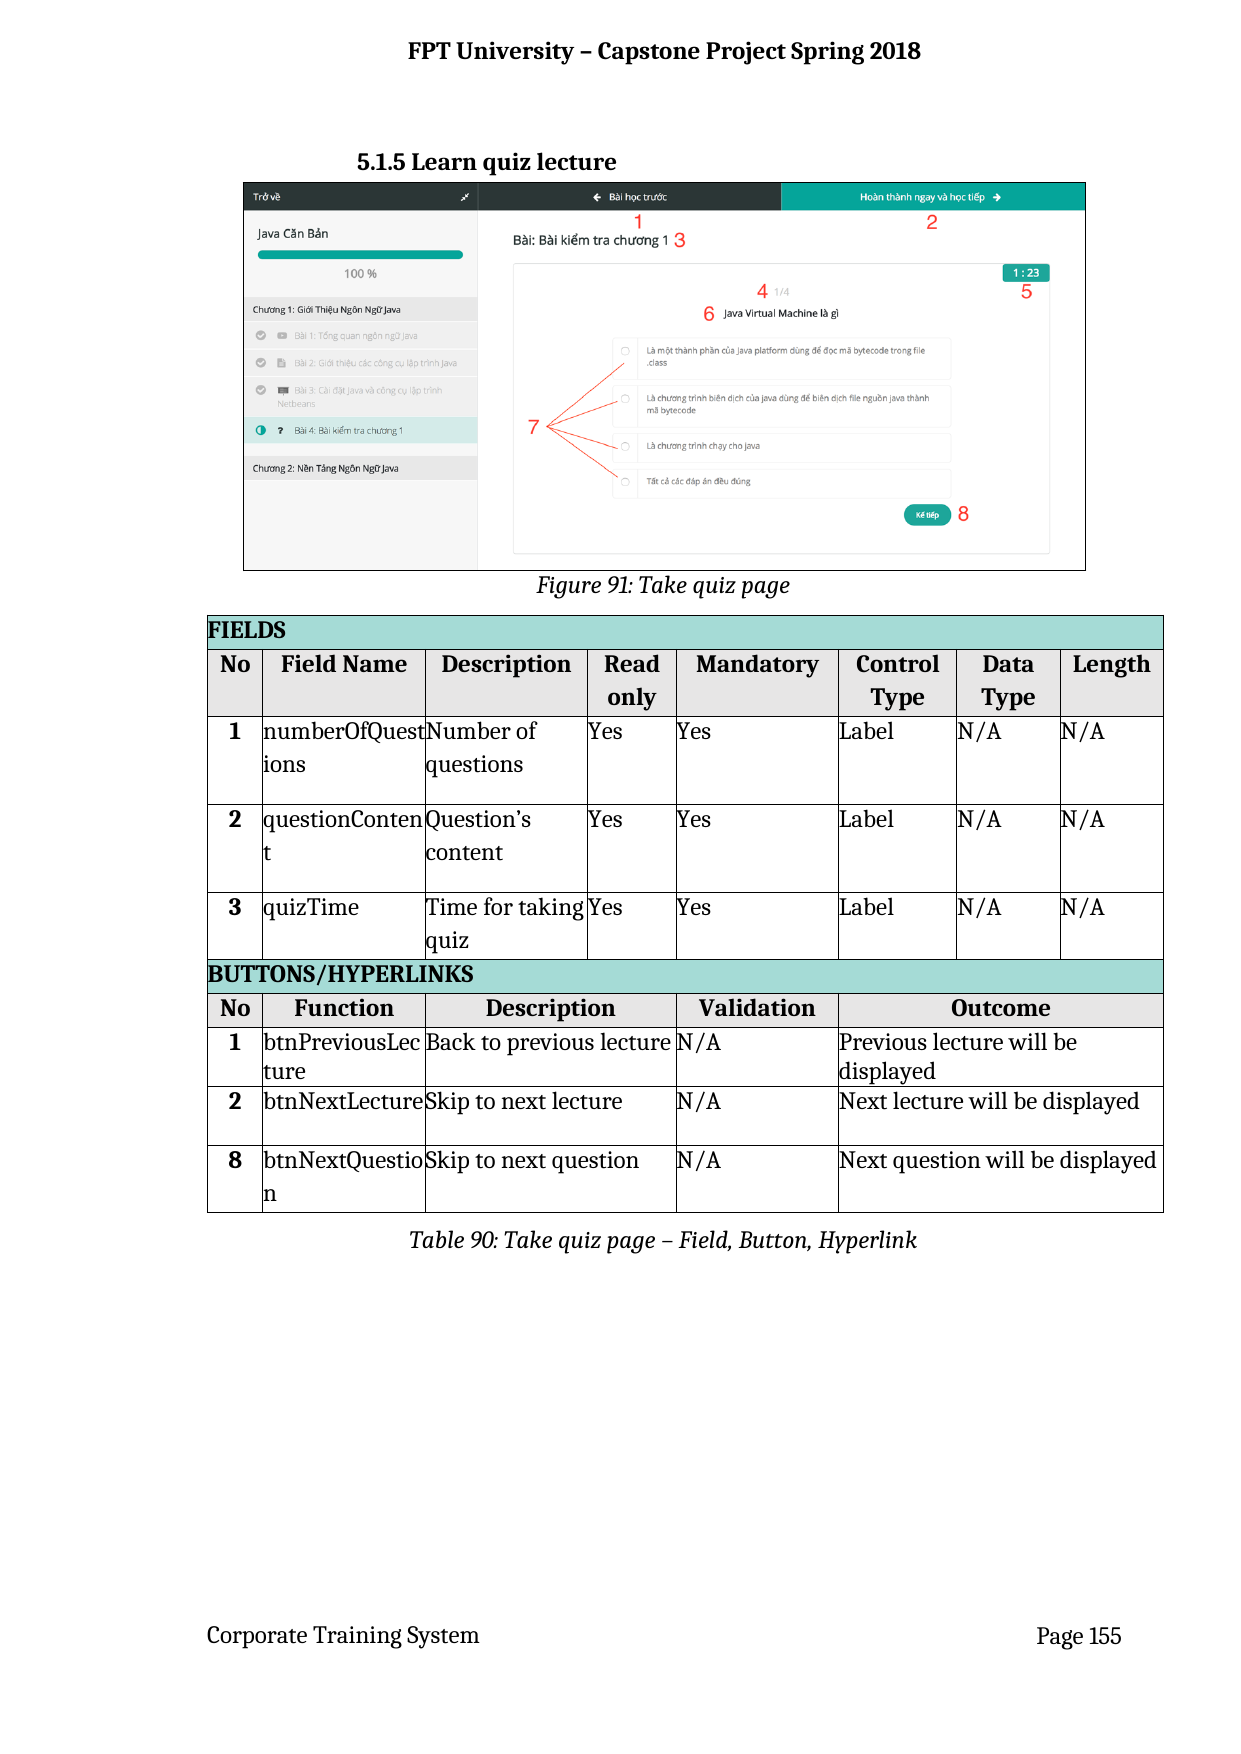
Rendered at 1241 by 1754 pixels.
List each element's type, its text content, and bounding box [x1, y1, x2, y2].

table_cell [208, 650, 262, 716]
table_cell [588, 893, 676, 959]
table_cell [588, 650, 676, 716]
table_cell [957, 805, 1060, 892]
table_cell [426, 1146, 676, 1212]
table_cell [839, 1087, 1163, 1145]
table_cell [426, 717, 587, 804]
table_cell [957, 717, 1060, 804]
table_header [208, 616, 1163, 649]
list Table 90: Take quiz page – Field, Button, Hyperlink [207, 1226, 1122, 1254]
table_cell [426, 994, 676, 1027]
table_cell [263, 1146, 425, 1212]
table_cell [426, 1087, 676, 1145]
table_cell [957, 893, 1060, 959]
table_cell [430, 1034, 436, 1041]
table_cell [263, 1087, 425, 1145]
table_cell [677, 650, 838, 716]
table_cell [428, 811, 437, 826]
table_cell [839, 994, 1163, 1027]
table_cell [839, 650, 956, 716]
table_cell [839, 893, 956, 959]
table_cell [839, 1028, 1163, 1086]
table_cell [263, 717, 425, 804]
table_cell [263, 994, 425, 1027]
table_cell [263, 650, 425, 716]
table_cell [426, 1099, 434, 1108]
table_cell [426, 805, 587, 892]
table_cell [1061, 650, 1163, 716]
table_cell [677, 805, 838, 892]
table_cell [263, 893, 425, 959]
subtitle 5.1.5 Learn quiz lecture [357, 148, 1124, 176]
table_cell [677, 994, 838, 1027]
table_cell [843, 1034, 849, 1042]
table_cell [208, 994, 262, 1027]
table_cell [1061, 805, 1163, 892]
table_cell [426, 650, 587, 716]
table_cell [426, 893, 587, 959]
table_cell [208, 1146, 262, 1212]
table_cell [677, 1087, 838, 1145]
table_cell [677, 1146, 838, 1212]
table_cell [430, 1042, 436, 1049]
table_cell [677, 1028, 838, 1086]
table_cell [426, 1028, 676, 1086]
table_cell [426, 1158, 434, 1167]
text Figure 91: Take quiz page [207, 571, 1122, 600]
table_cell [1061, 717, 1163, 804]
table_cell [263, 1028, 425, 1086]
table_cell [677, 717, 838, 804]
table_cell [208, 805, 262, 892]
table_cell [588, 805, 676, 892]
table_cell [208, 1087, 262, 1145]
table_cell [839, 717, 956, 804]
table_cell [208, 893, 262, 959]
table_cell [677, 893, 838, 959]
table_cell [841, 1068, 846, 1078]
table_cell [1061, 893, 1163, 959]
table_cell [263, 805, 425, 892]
picture [244, 183, 1085, 570]
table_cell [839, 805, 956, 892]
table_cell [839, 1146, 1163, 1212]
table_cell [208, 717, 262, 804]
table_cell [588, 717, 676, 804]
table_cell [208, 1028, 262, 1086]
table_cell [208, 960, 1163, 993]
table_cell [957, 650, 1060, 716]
